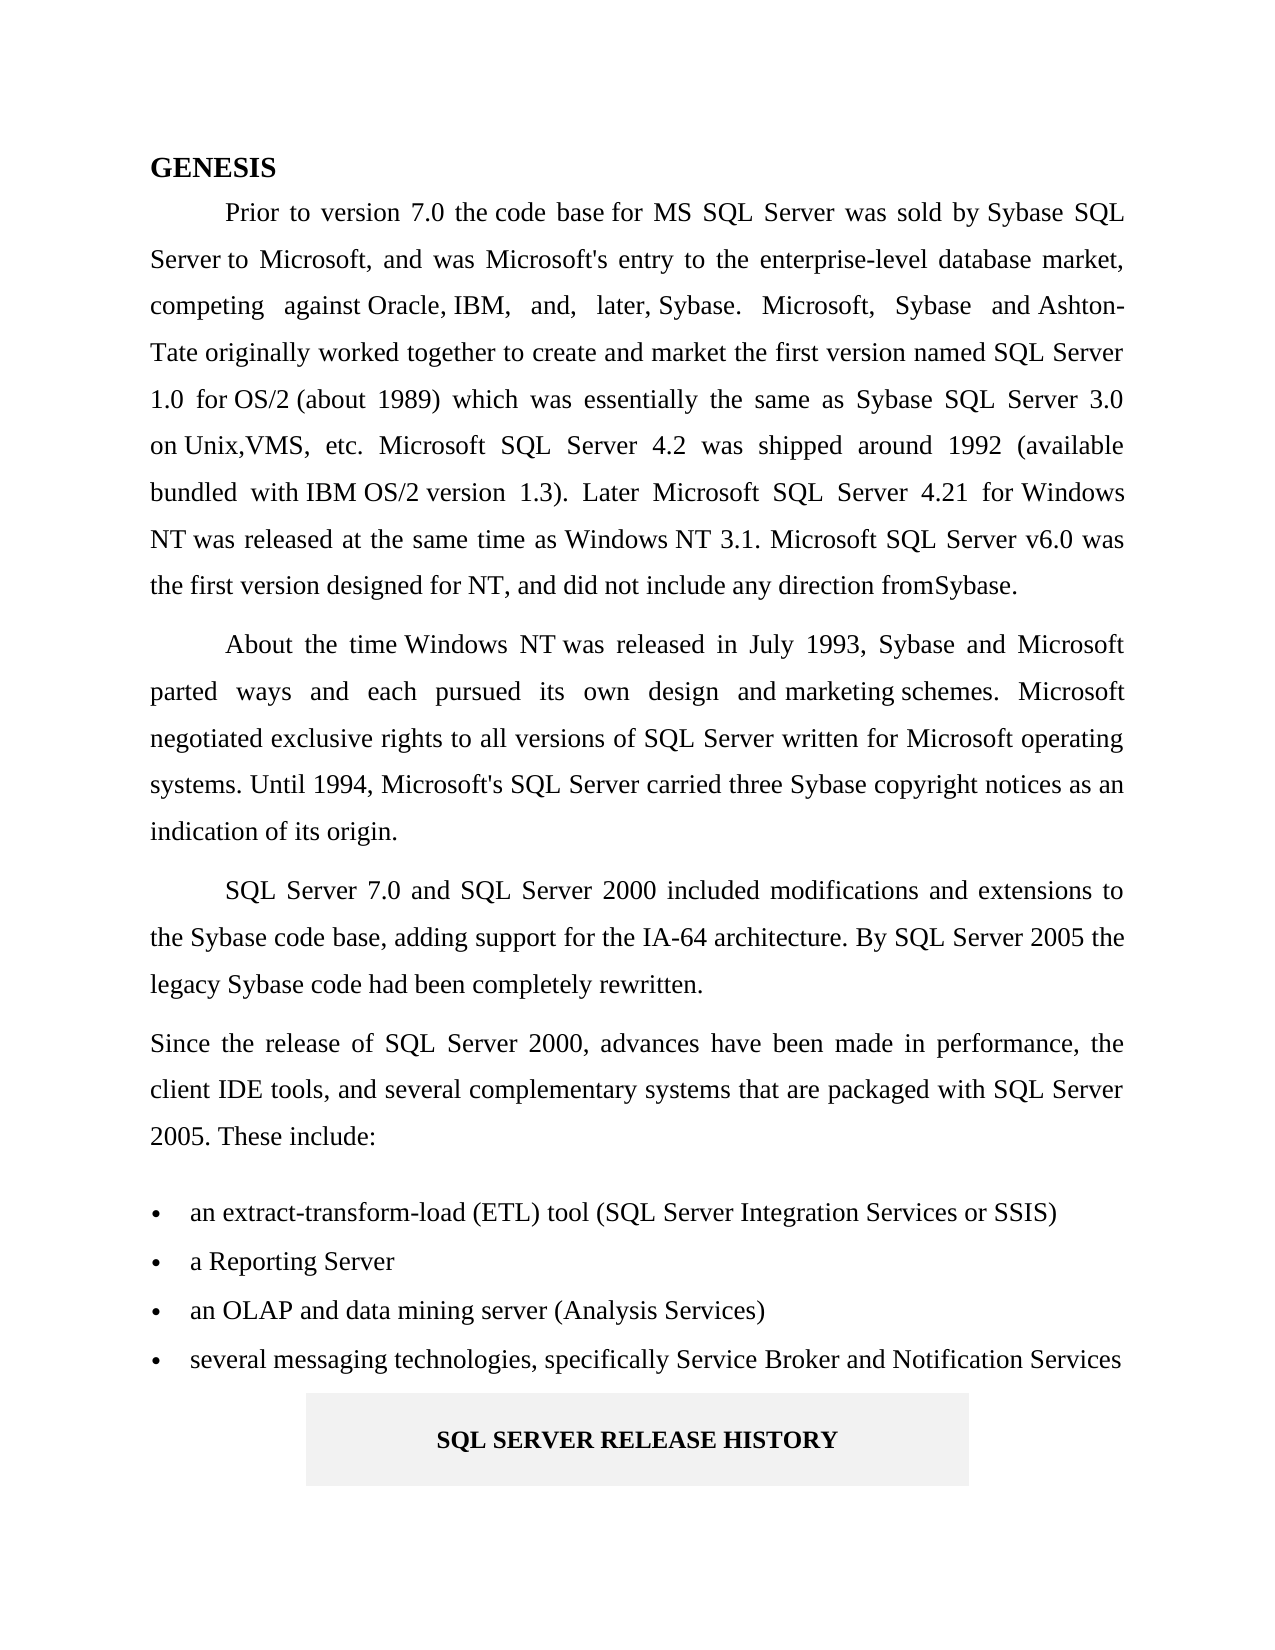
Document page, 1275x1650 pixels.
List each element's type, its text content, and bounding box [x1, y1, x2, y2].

text About the time Windows NT was released in July 1993, Sybase and Microsoft parted ways and each pursued its own design and marketing schemes. Microsoft negotiated exclusive rights to all versions of SQL Server written for Microsoft operating systems. Until 1994, Microsoft's SQL Server carried three Sybase copyright notices as an indication of its origin. [150, 628, 1125, 846]
list an OLAP and data mining server (Analysis Services) [152, 1294, 1125, 1326]
text Prior to version 7.0 the code base for MS SQL Server was sold by Sybase SQL Server to Microsoft, and was Microsoft's entry to the enterprise-level database market, competing against Oracle, IBM, and, later, Sybase. Microsoft, Sybase and Ashton-Tate originally worked together to create and market the first version named SQL Server 1.0 for OS/2 (about 1989) which was essentially the same as Sybase SQL Server 3.0 on Unix,VMS, etc. Microsoft SQL Server 4.2 was shipped around 1992 (available bundled with IBM OS/2 version 1.3). Later Microsoft SQL Server 4.21 for Windows NT was released at the same time as Windows NT 3.1. Microsoft SQL Server v6.0 was the first version designed for NT, and did not include any direction fromSybase. [150, 196, 1125, 601]
list a Reporting Server [152, 1245, 1125, 1276]
table_header SQL SERVER RELEASE HISTORY [306, 1393, 969, 1486]
text SQL Server 7.0 and SQL Server 2000 included modifications and extensions to the Sybase code base, adding support for the IA-64 architecture. By SQL Server 2005 the legacy Sybase code had been completely rewritten. [150, 874, 1125, 999]
list an extract-transform-load (ETL) tool (SQL Server Integration Services or SSIS) [152, 1196, 1125, 1227]
text GENESIS [150, 150, 1125, 183]
text Since the release of SQL Server 2000, advances have been made in performance, the client IDE tools, and several complementary systems that are packaged with SQL Server 2005. These include: [150, 1027, 1125, 1151]
list several messaging technologies, specifically Service Broker and Notification Services [152, 1343, 1125, 1375]
